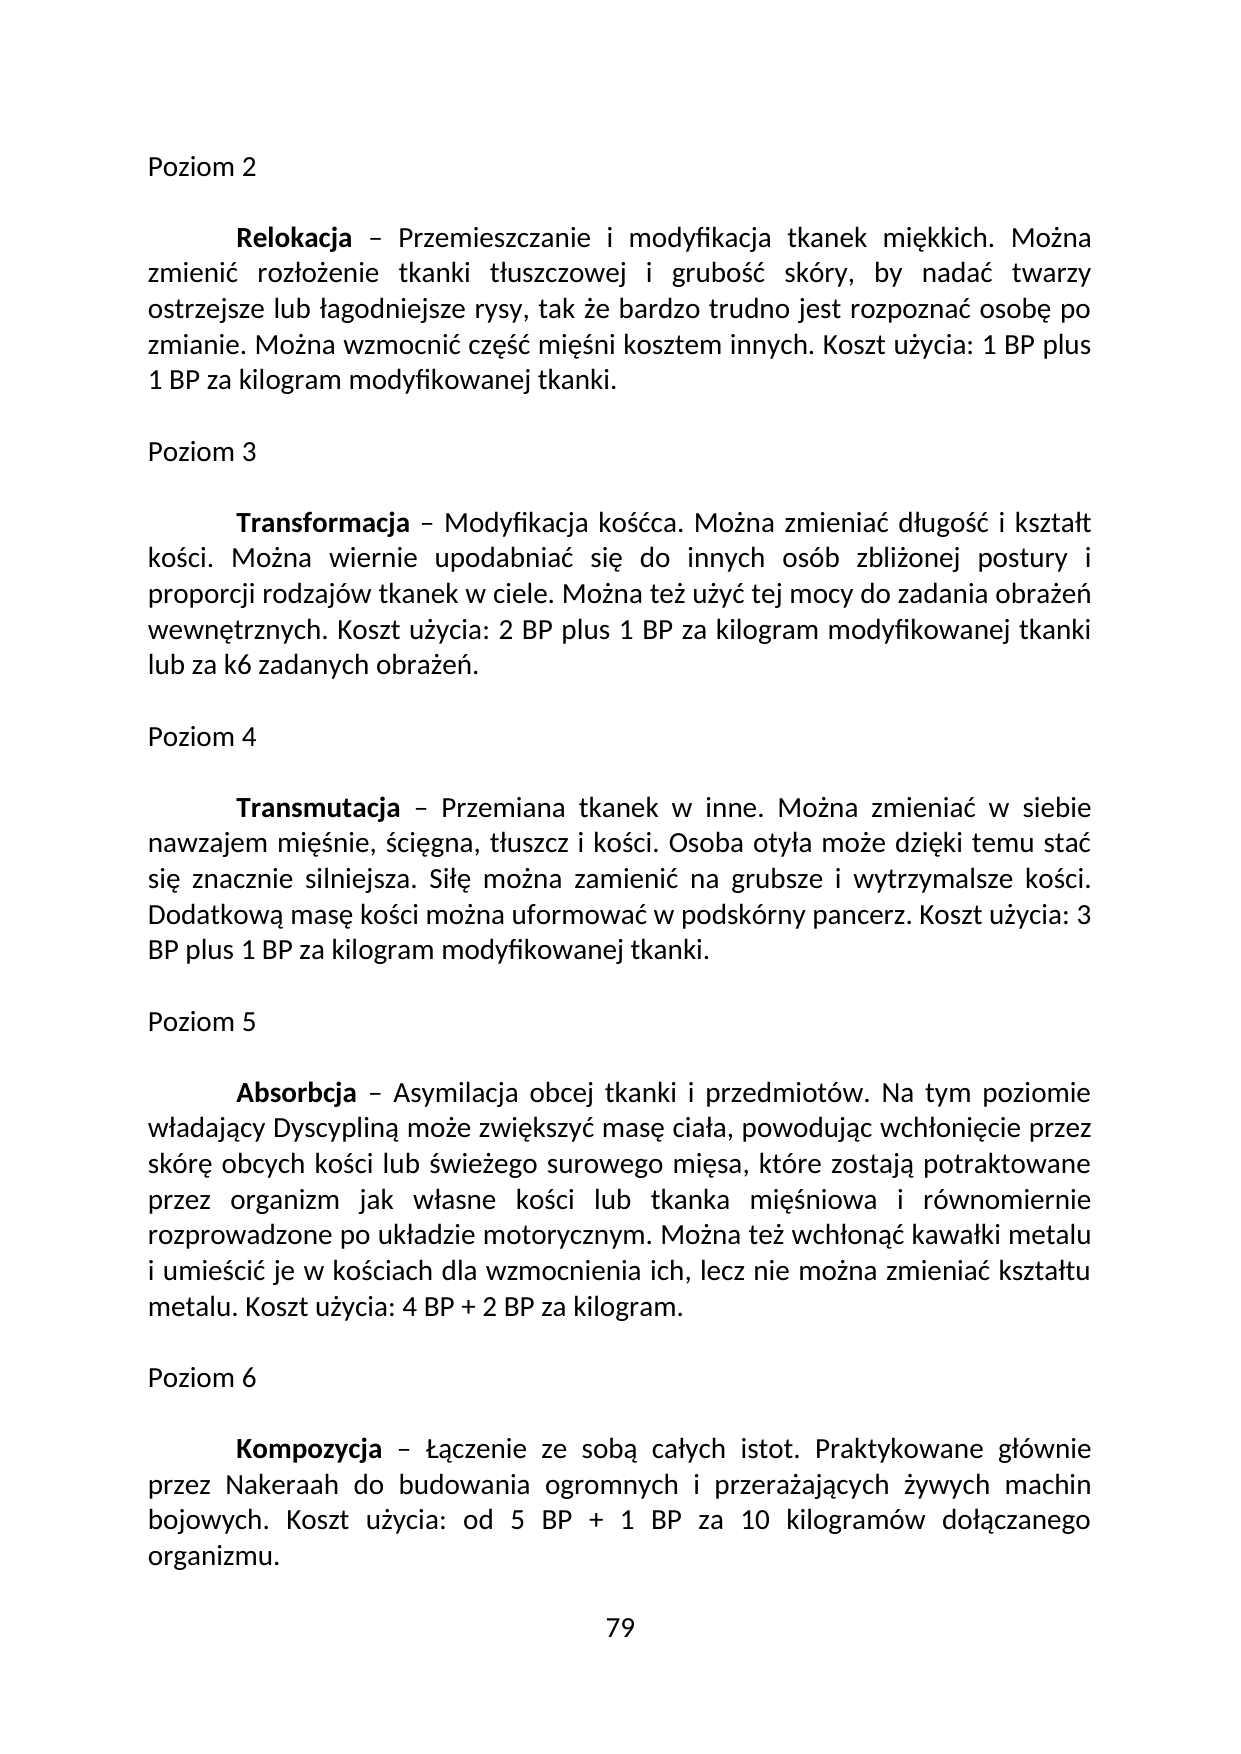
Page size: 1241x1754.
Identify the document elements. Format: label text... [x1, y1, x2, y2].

text Relokacja – Przemieszczanie i modyfikacja tkanek miękkich. Można zmienić rozłożenie tkanki tłuszczowej i grubość skóry, by nadać twarzy ostrzejsze lub łagodniejsze rysy, tak że bardzo trudno jest rozpoznać osobę po zmianie. Można wzmocnić część mięśni kosztem innych. Koszt użycia: 1 BP plus 1 BP za kilogram modyfikowanej tkanki. [148, 219, 1093, 397]
text Poziom 5 [148, 1003, 1093, 1038]
text Transformacja – Modyfikacja kośćca. Można zmieniać długość i kształt kości. Można wiernie upodabniać się do innych osób zbliżonej postury i proporcji rodzajów tkanek w ciele. Można też użyć tej mocy do zadania obrażeń wewnętrznych. Koszt użycia: 2 BP plus 1 BP za kilogram modyfikowanej tkanki lub za k6 zadanych obrażeń. [148, 504, 1093, 682]
text Poziom 6 [148, 1359, 1093, 1394]
text Poziom 4 [148, 718, 1093, 753]
text Kompozycja – Łączenie ze sobą całych istot. Praktykowane głównie przez Nakeraah do budowania ogromnych i przerażających żywych machin bojowych. Koszt użycia: od 5 BP + 1 BP za 10 kilogramów dołączanego organizmu. [148, 1430, 1093, 1573]
text Transmutacja – Przemiana tkanek w inne. Można zmieniać w siebie nawzajem mięśnie, ścięgna, tłuszcz i kości. Osoba otyła może dzięki temu stać się znacznie silniejsza. Siłę można zamienić na grubsze i wytrzymalsze kości. Dodatkową masę kości można uformować w podskórny pancerz. Koszt użycia: 3 BP plus 1 BP za kilogram modyfikowanej tkanki. [148, 789, 1093, 967]
text Absorbcja – Asymilacja obcej tkanki i przedmiotów. Na tym poziomie władający Dyscypliną może zwiększyć masę ciała, powodując wchłonięcie przez skórę obcych kości lub świeżego surowego mięsa, które zostają potraktowane przez organizm jak własne kości lub tkanka mięśniowa i równomiernie rozprowadzone po układzie motorycznym. Można też wchłonąć kawałki metalu i umieścić je w kościach dla wzmocnienia ich, lecz nie można zmieniać kształtu metalu. Koszt użycia: 4 BP + 2 BP za kilogram. [148, 1074, 1093, 1323]
text Poziom 3 [148, 433, 1093, 468]
text Poziom 2 [148, 148, 1093, 183]
